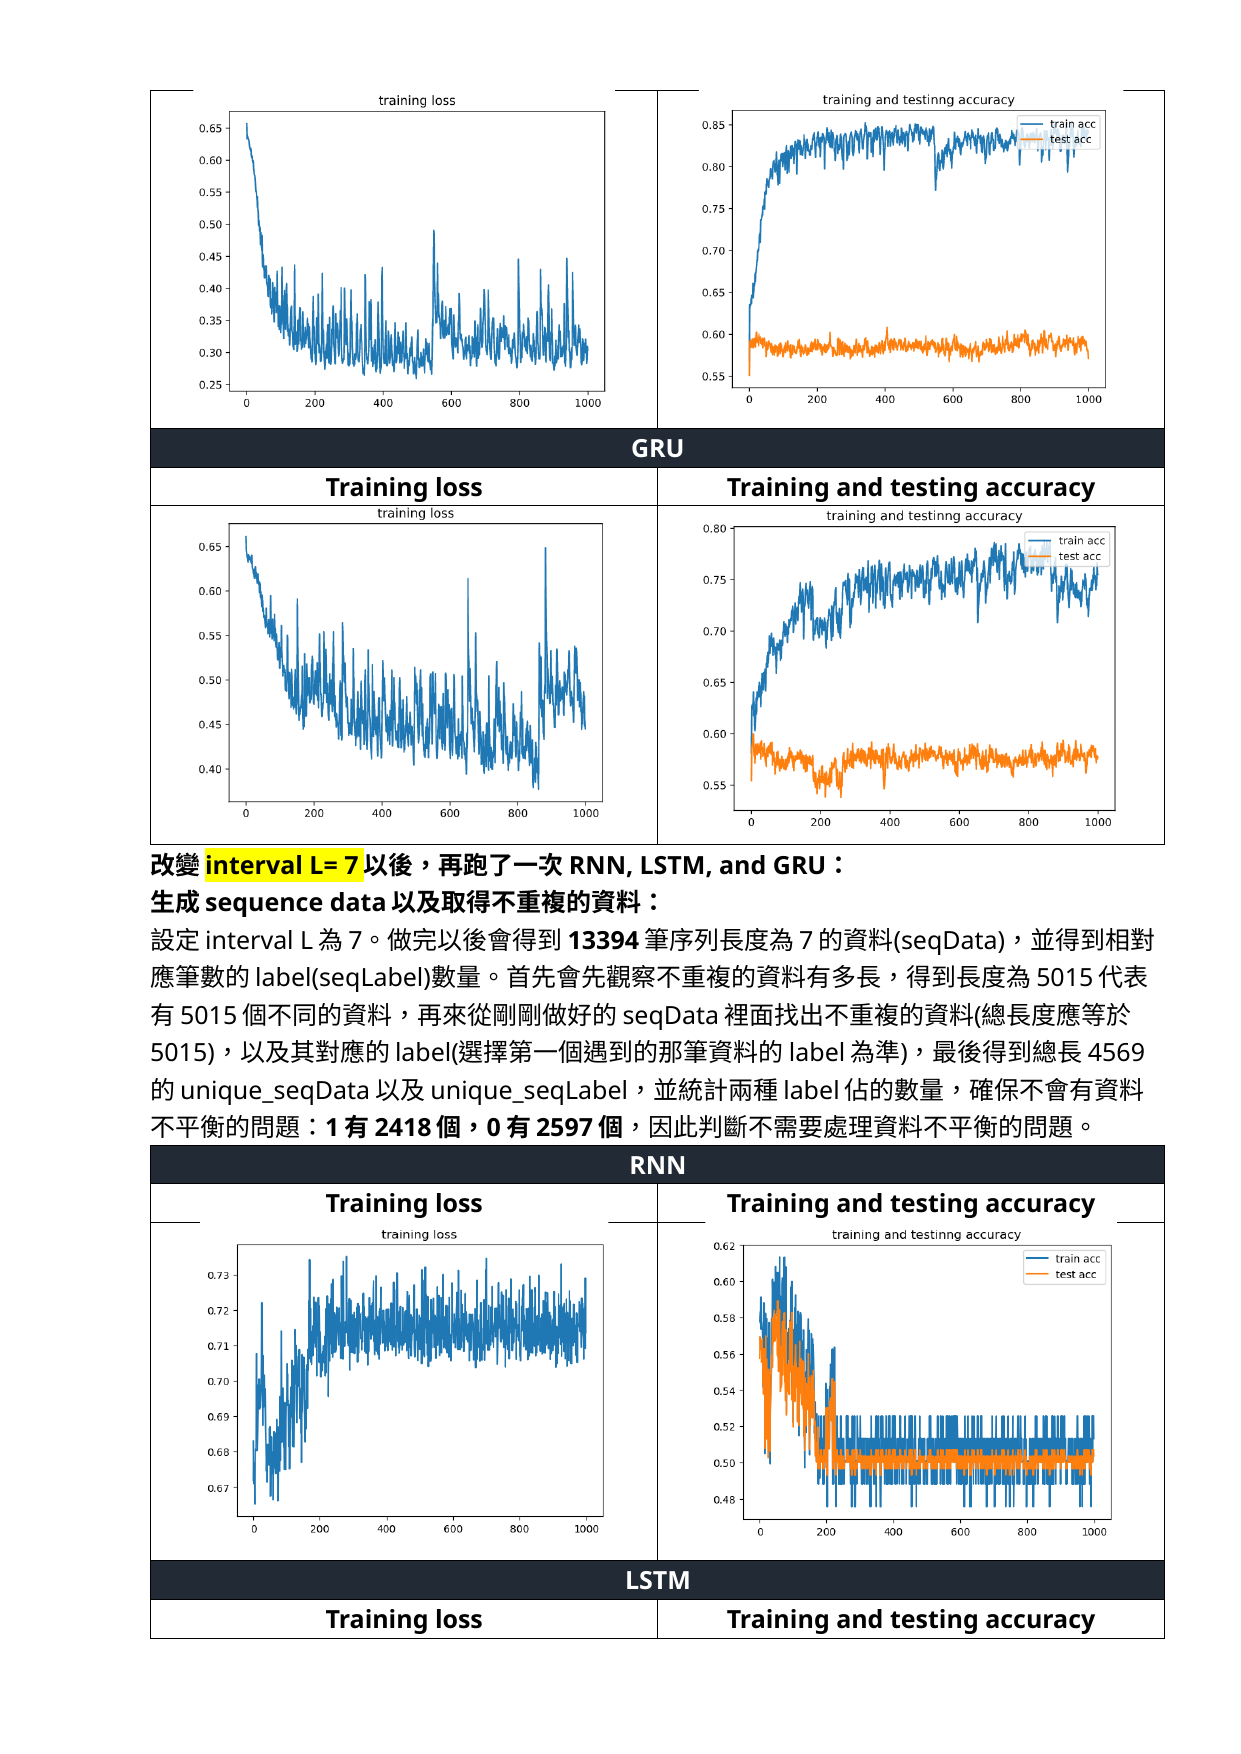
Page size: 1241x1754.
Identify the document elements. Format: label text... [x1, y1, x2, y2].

table_cell [658, 506, 1164, 844]
picture [200, 1222, 609, 1541]
table_cell Training loss [151, 468, 657, 505]
table_cell LSTM [151, 1561, 1164, 1599]
picture [193, 90, 615, 413]
picture [705, 1222, 1117, 1544]
picture [698, 90, 1124, 412]
table_cell Training and testing accuracy [658, 468, 1164, 505]
table_header RNN [151, 1146, 1164, 1183]
table_cell [151, 1223, 657, 1560]
table_cell [151, 91, 657, 428]
picture [194, 506, 614, 822]
list 改變interval L= 7以後，再跑了一次RNN, LSTM, and GRU： [150, 845, 1165, 882]
table_cell [658, 1223, 1164, 1560]
table_cell Training loss [151, 1600, 657, 1637]
picture [698, 506, 1125, 832]
table_cell GRU [151, 429, 1164, 467]
table_cell [151, 506, 657, 844]
table_cell Training and testing accuracy [658, 1184, 1164, 1222]
table_cell [658, 91, 1164, 428]
table_cell Training loss [151, 1184, 657, 1222]
list 設定interval L為7。做完以後會得到13394筆序列長度為7的資料(seqData)，並得到相對應筆數的label(seqLabel)數量。首先會先觀察不重複的資料有多長，得到長度為5015代表有5015個不同的資料，再來從剛剛做好的seqData裡面找出不重複的資料(總長度應等於5015)，以及其對應的label(選擇第一個遇到的那筆資料的label為準)，最後得到總長4569的unique_seqData以及unique_seqLabel，並統計兩種label佔的數量，確保不會有資料不平衡的問題：1有2418個，0有2597個，因此判斷不需要處理資料不平衡的問題。 [150, 920, 1165, 1145]
list 生成sequence data以及取得不重複的資料： [150, 882, 1165, 920]
table_cell Training and testing accuracy [658, 1600, 1164, 1637]
